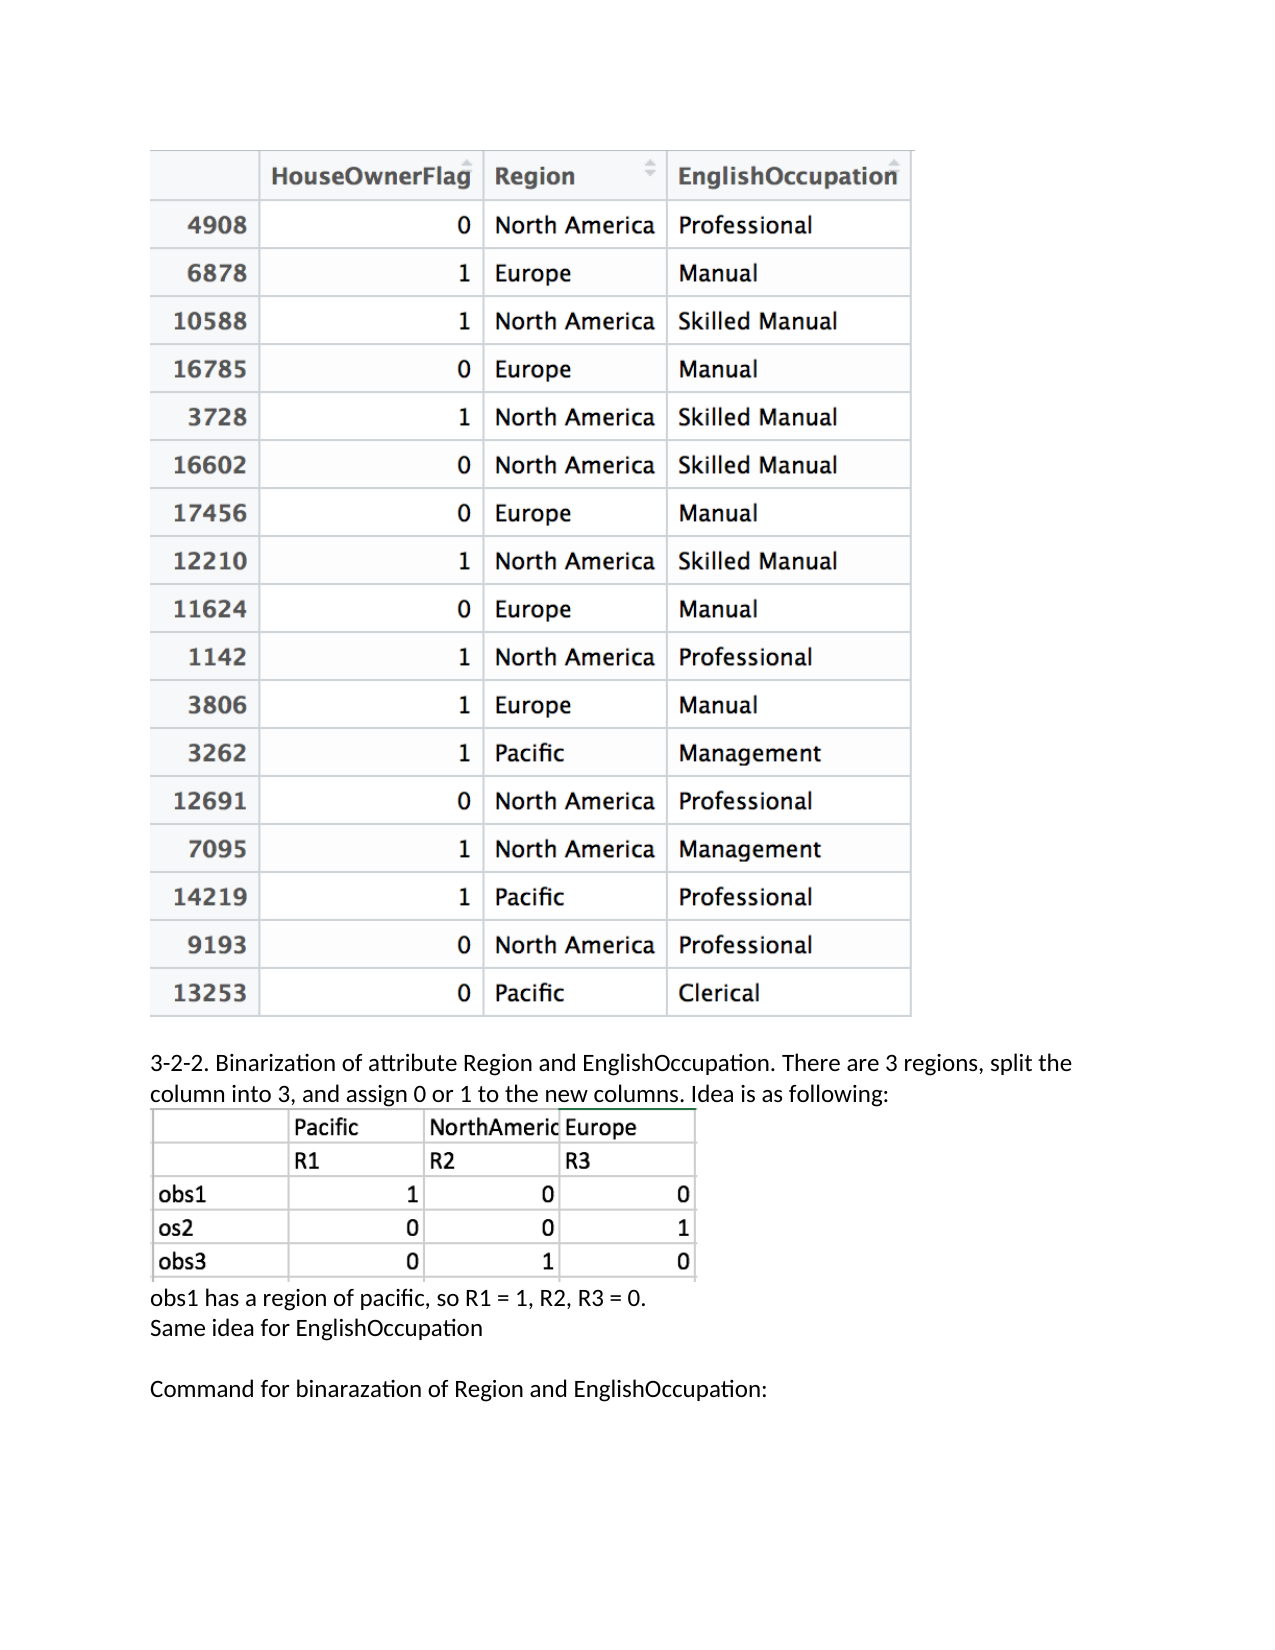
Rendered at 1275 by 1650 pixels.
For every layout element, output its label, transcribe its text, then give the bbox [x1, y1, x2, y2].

text 3-2-2. Binarization of attribute Region and EnglishOccupation. There are 3 regions, split the column into 3, and assign 0 or 1 to the new columns. Idea is as following: [150, 1048, 1125, 1109]
text Same idea for EnglishOccupation [150, 1312, 1125, 1343]
picture [150, 1108, 698, 1282]
text Command for binarazation of Region and EnglishOccupation: [150, 1373, 1125, 1404]
picture [150, 150, 915, 1017]
text obs1 has a region of pacific, so R1 = 1, R2, R3 = 0. [150, 1282, 1125, 1312]
